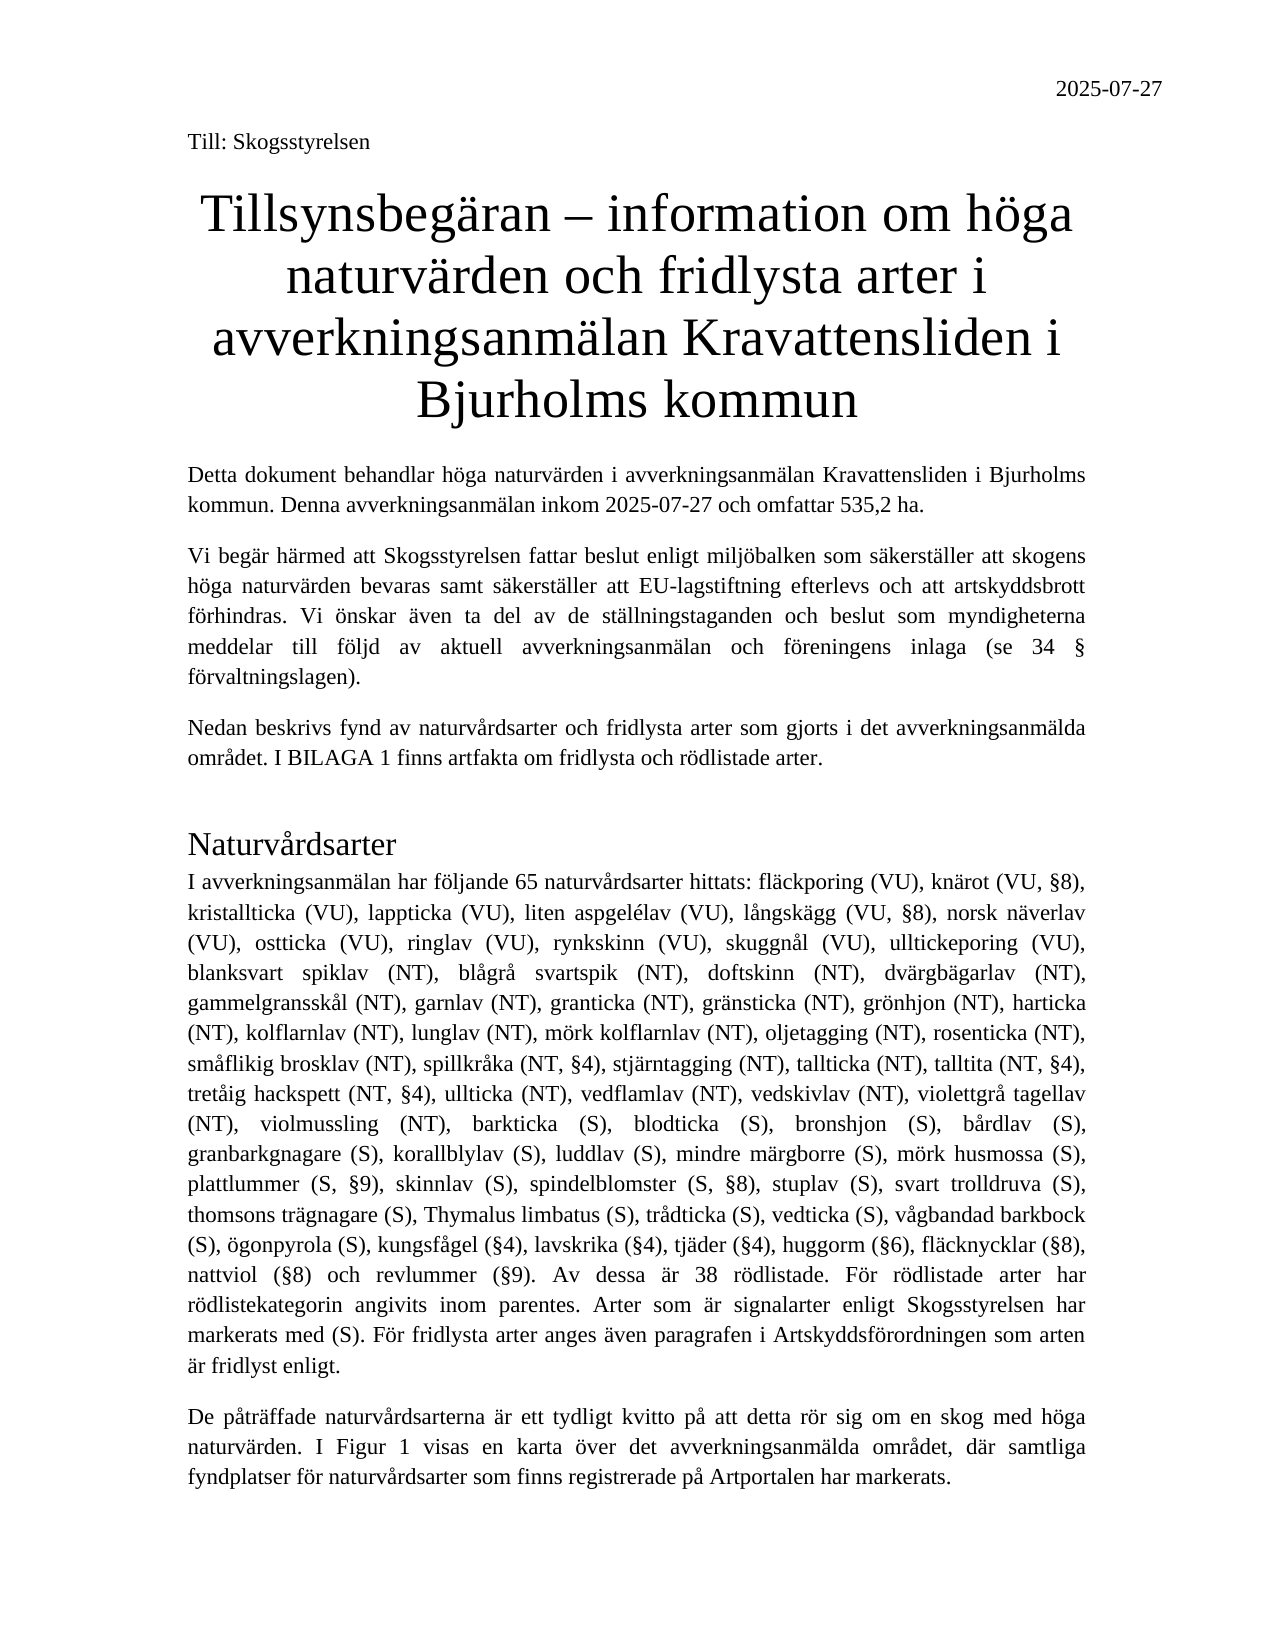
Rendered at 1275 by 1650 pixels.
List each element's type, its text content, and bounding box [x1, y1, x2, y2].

text Vi begär härmed att Skogsstyrelsen fattar beslut enligt miljöbalken som säkerställer att skogens höga naturvärden bevaras samt säkerställer att EU-lagstiftning efterlevs och att artskyddsbrott förhindras. Vi önskar även ta del av de ställningstaganden och beslut som myndigheterna meddelar till följd av aktuell avverkningsanmälan och föreningens inlaga (se 34 § förvaltningslagen). [187, 542, 1087, 689]
text I avverkningsanmälan har följande 65 naturvårdsarter hittats: fläckporing (VU), knärot (VU, §8), kristallticka (VU), lappticka (VU), liten aspgelélav (VU), långskägg (VU, §8), norsk näverlav (VU), ostticka (VU), ringlav (VU), rynkskinn (VU), skuggnål (VU), ulltickeporing (VU), blanksvart spiklav (NT), blågrå svartspik (NT), doftskinn (NT), dvärgbägarlav (NT), gammelgransskål (NT), garnlav (NT), granticka (NT), gränsticka (NT), grönhjon (NT), harticka (NT), kolflarnlav (NT), lunglav (NT), mörk kolflarnlav (NT), oljetagging (NT), rosenticka (NT), småflikig brosklav (NT), spillkråka (NT, §4), stjärntagging (NT), tallticka (NT), talltita (NT, §4), tretåig hackspett (NT, §4), ullticka (NT), vedflamlav (NT), vedskivlav (NT), violettgrå tagellav (NT), violmussling (NT), barkticka (S), blodticka (S), bronshjon (S), bårdlav (S), granbarkgnagare (S), korallblylav (S), luddlav (S), mindre märgborre (S), mörk husmossa (S), plattlummer (S, §9), skinnlav (S), spindelblomster (S, §8), stuplav (S), svart trolldruva (S), thomsons trägnagare (S), Thymalus limbatus (S), trådticka (S), vedticka (S), vågbandad barkbock (S), ögonpyrola (S), kungsfågel (§4), lavskrika (§4), tjäder (§4), huggorm (§6), fläcknycklar (§8), nattviol (§8) och revlummer (§9). Av dessa är 38 rödlistade. För rödlistade arter har rödlistekategorin angivits inom parentes. Arter som är signalarter enligt Skogsstyrelsen har markerats med (S). För fridlysta arter anges även paragrafen i Artskyddsförordningen som arten är fridlyst enligt. [187, 868, 1087, 1378]
text Detta dokument behandlar höga naturvärden i avverkningsanmälan Kravattensliden i Bjurholms kommun. Denna avverkningsanmälan inkom 2025-07-27 och omfattar 535,2 ha. [187, 461, 1087, 517]
subtitle Naturvårdsarter [187, 824, 1087, 863]
text Nedan beskrivs fynd av naturvårdsarter och fridlysta arter som gjorts i det avverkningsanmälda området. I BILAGA 1 finns artfakta om fridlysta och rödlistade arter. [187, 714, 1087, 771]
text De påträffade naturvårdsarterna är ett tydligt kvitto på att detta rör sig om en skog med höga naturvärden. I Figur 1 visas en karta över det avverkningsanmälda området, där samtliga fyndplatser för naturvårdsarter som finns registrerade på Artportalen har markerats. [187, 1403, 1087, 1489]
title Tillsynsbegäran – information om höga naturvärden och fridlysta arter i avverkningsanmälan Kravattensliden i Bjurholms kommun [187, 180, 1087, 429]
